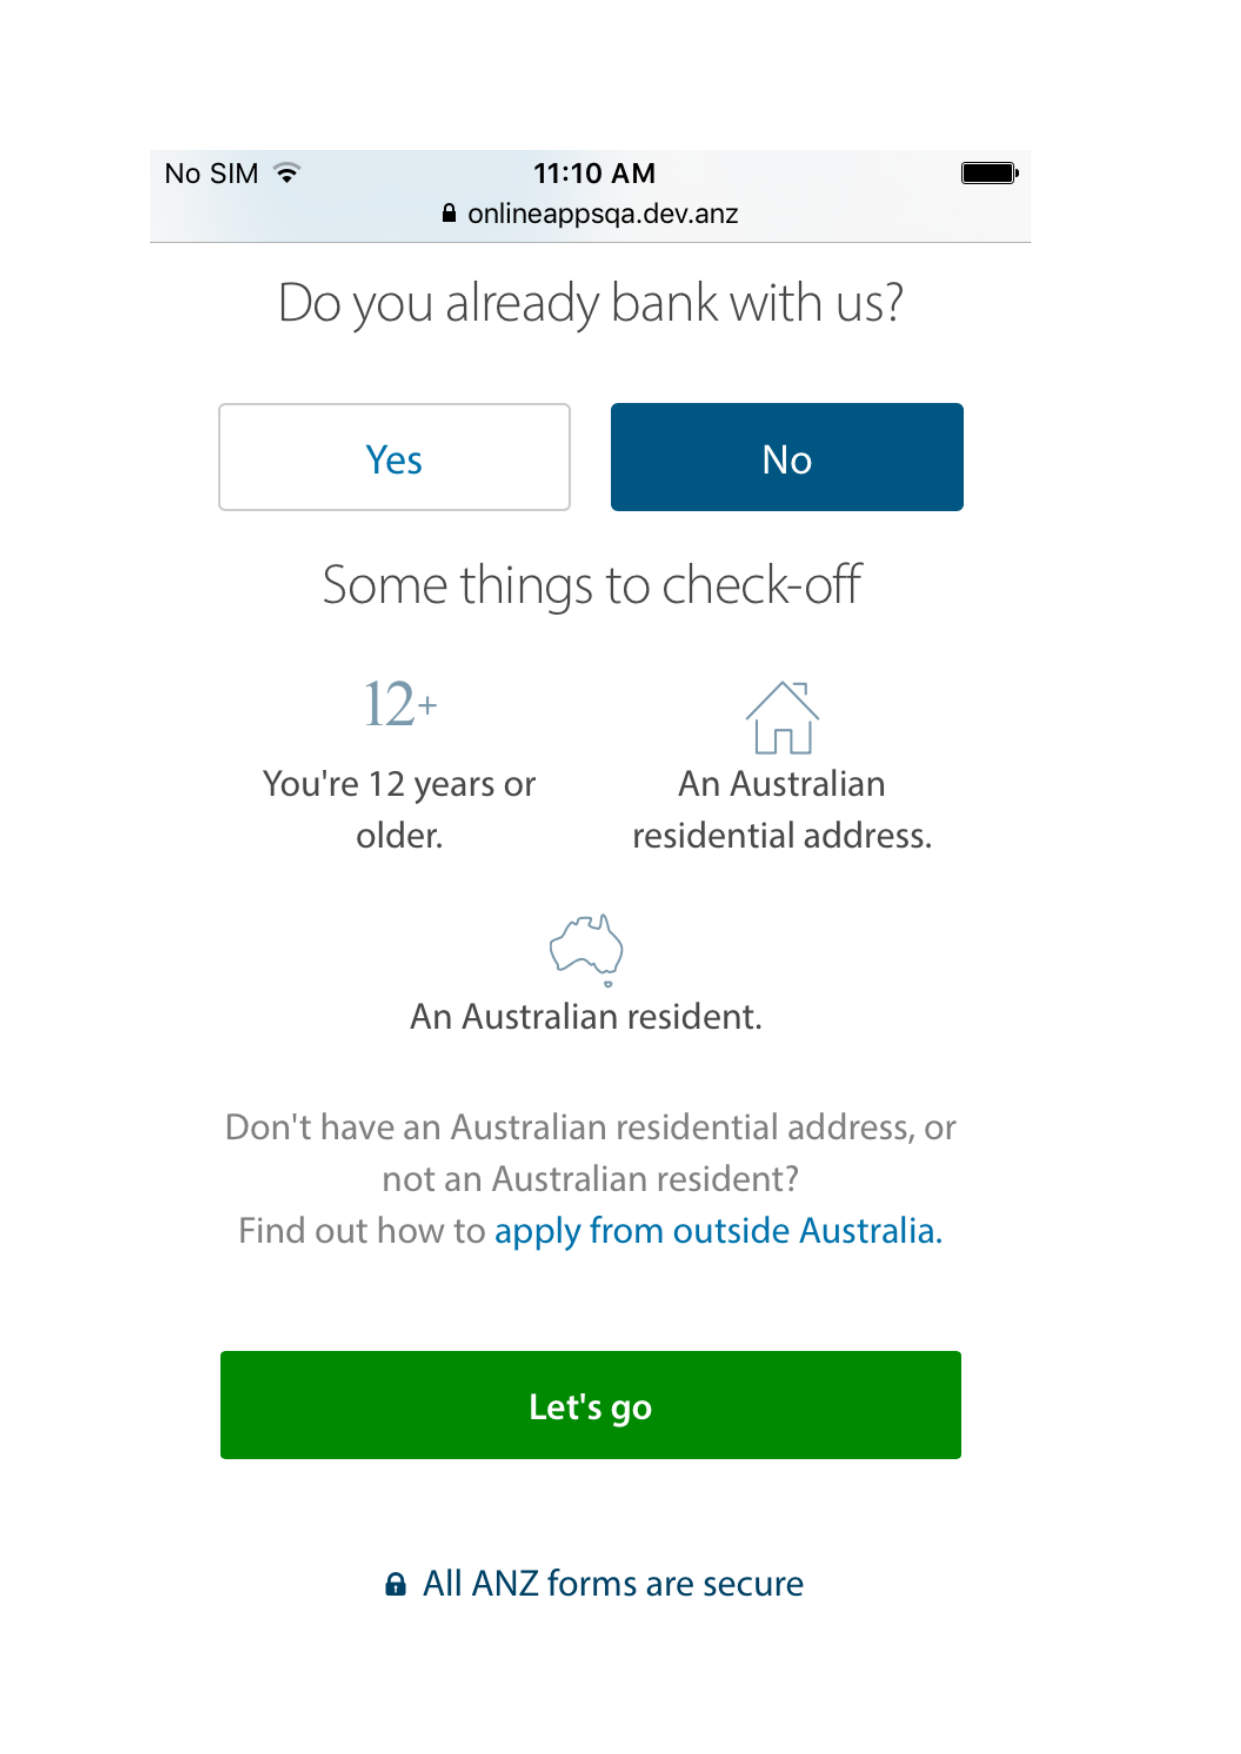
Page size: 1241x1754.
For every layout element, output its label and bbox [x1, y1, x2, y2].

picture [150, 150, 1032, 1604]
